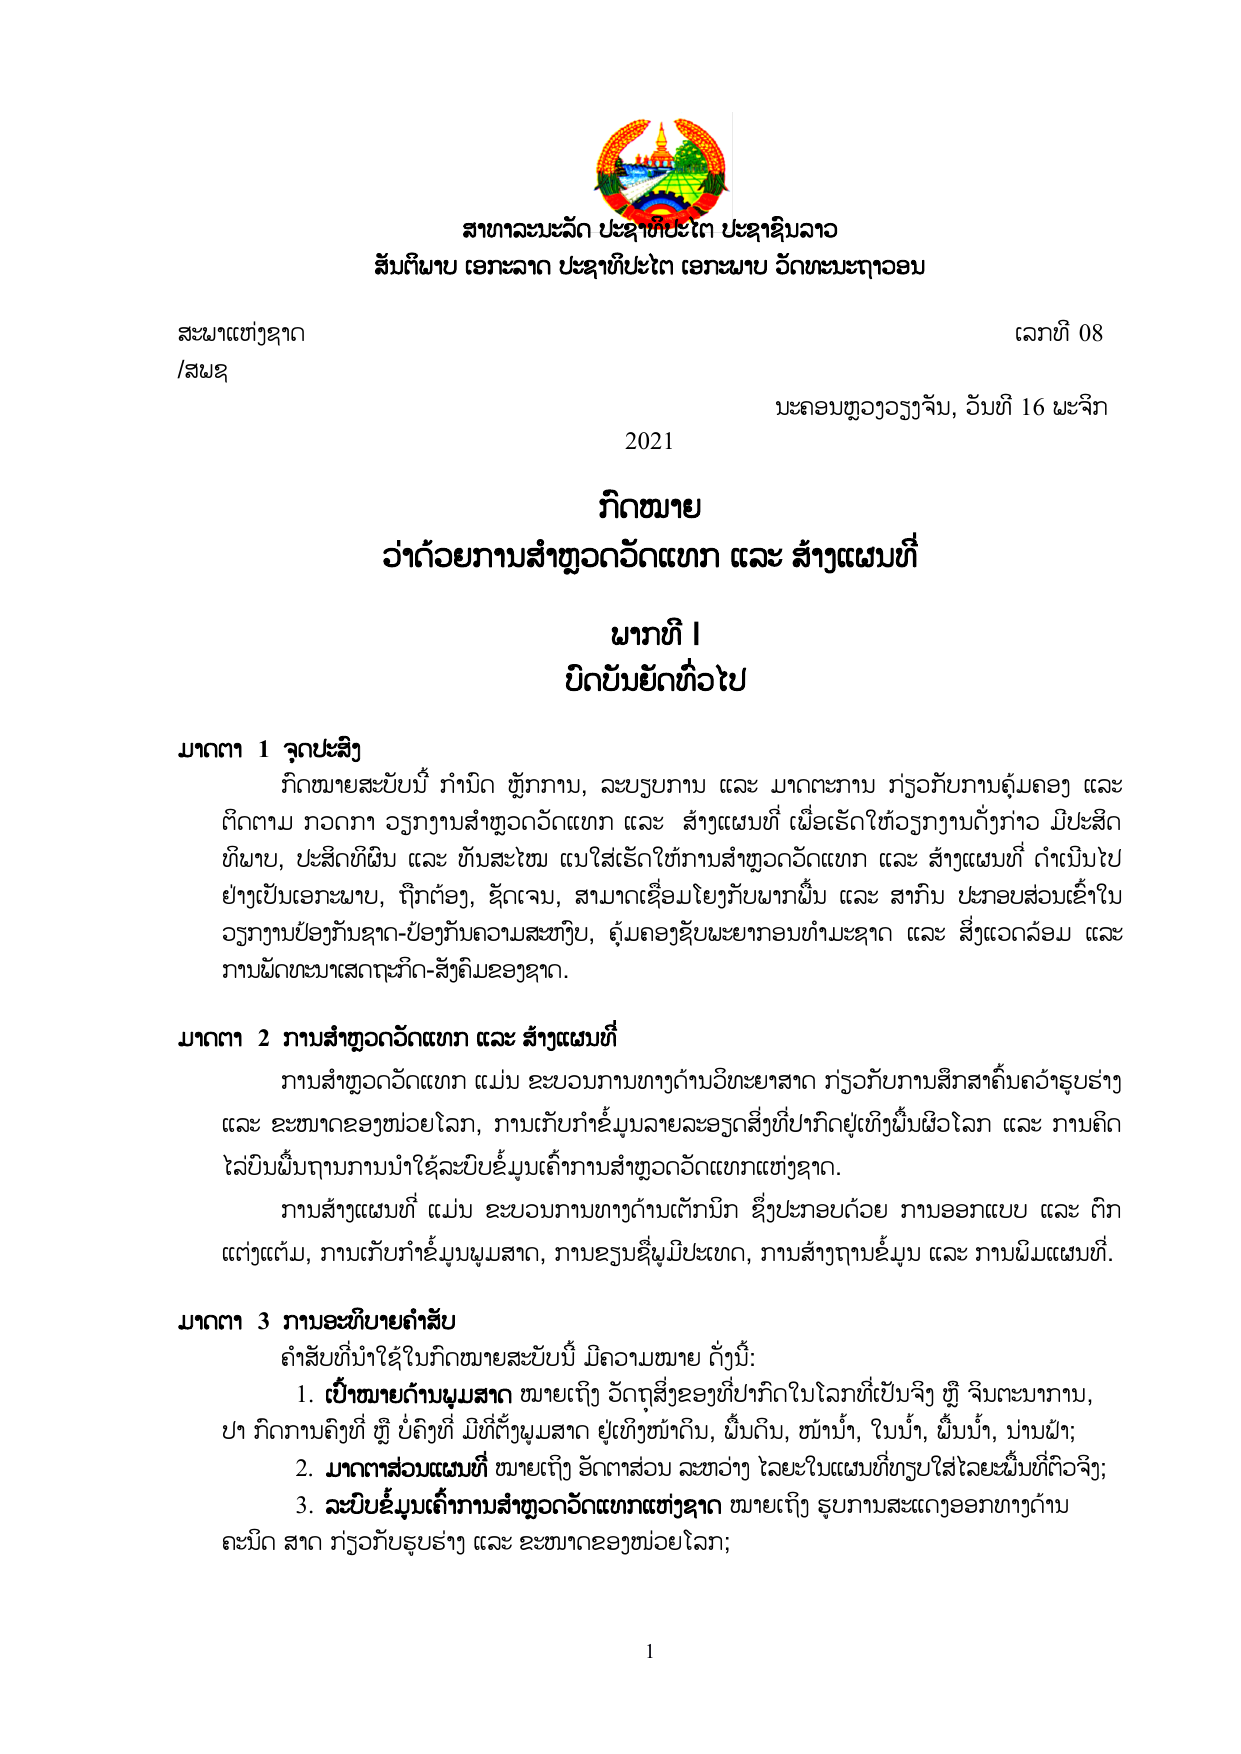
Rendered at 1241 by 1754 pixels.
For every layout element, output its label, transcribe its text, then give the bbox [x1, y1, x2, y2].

subtitle ມາດຕາ 3 ການອະທິບາຍຄຳສັບ [177, 1303, 1122, 1339]
text ສາທາ​ລະ​ນະ​ລັດ ປະ​ຊາ​ທິ​ປະ​ໄຕ ປະ​ຊາ​ຊົນ​ລາວ [177, 211, 1122, 248]
text ນະຄອນຫຼວງວຽງຈັນ, ວັນທີ 16 ພະຈິກ 2021 [177, 389, 1122, 455]
text ການສ້າງແຜນທີ່ ແມ່ນ ຂະບວນການທາງດ້ານເຕັກນິກ ຊຶ່ງປະກອບດ້ວຍ ການອອກແບບ ແລະ ຕົກ ແຕ່ງແຕ້ມ, ການເກັບກຳຂໍ້ມູນພູມສາດ, ການຂຽນຊື່ພູມີປະເທດ, ການສ້າງຖານຂໍ້ມູນ ແລະ ການພິມແຜນທີ່. [222, 1186, 1122, 1272]
list ລະບົບຂໍ້ມູນເຄົ້າການສໍາຫຼວດວັດແທກແຫ່ງຊາດ ໝາຍເຖິງ ຮູບການສະແດງອອກທາງດ້ານຄະນິດ ສາດ ກ່ຽວກັບຮູບຮ່າງ ແລະ ຂະໜາດຂອງໜ່ວຍໂລກ; [222, 1487, 1122, 1561]
text ສະພາແຫ່ງຊາດ ເລກທີ 08 /ສພຊ [177, 315, 1122, 389]
text ກົດໝາຍ [177, 482, 1122, 531]
subtitle ພາກທີ I [189, 611, 1122, 657]
subtitle ມາດຕາ 1 ຈຸດປະສົງ [177, 731, 1122, 767]
text ສັນ​ຕິ​ພາບ ເອກະລາດ ປະຊາທິປະໄຕ ເອກະພາບ ວັດທະນະຖາວອນ [177, 248, 1122, 284]
text ວ່າດ້ວຍການສຳຫຼວດວັດແທກ ແລະ ສ້າງແຜນທີ່ [177, 531, 1122, 581]
list ມາດຕາສ່ວນແຜນທີ່ ໝາຍເຖິງ ອັດຕາສ່ວນ ລະຫວ່າງ ໄລຍະໃນແຜນທີ່ທຽບໃສ່ໄລຍະພື້ນທີ່ຕົວຈິງ; [222, 1450, 1122, 1487]
list ເປົ້າໝາຍດ້ານພູມສາດ ໝາຍເຖິງ ວັດຖຸສິ່ງຂອງທີ່ປາກົດໃນໂລກທີ່ເປັນຈິງ ຫຼື ຈິນຕະນາການ, ປາ ກົດການຄົງທີ່ ຫຼື ບໍ່ຄົງທີ່ ມີທີ່ຕັ້ງພູມສາດ ຢູ່ເທິງໜ້າດິນ, ພື້ນດິນ, ໜ້ານໍ້າ, ໃນນໍ້າ, ພື້ນນໍ້າ, ນ່ານຟ້າ; [222, 1376, 1122, 1450]
picture [586, 111, 733, 211]
text ຄຳສັບທີ່ນຳໃຊ້ໃນກົດໝາຍສະບັບນີ້ ມີຄວາມໝາຍ ດັ່ງນີ້: [177, 1339, 1122, 1376]
list ກົດໝາຍສະບັບນີ້ ກຳນົດ ຫຼັກການ, ລະບຽບການ ແລະ ມາດຕະການ ກ່ຽວກັບການຄຸ້ມຄອງ ແລະ ຕິດຕາມ ກວດກາ ວຽກງານສໍາຫຼວດວັດແທກ ແລະ ສ້າງແຜນທີ່ ເພື່ອເຮັດໃຫ້ວຽກງານດັ່ງກ່າວ ມີປະສິດ ທິພາບ, ປະສິດທິຜົນ ແລະ ທັນສະໄໝ ແນໃສ່ເຮັດໃຫ້ການສໍາຫຼວດວັດແທກ ແລະ ສ້າງແຜນທີ່ ດໍາເນີນໄປຢ່າງເປັນເອກະພາບ, ຖືກຕ້ອງ, ຊັດເຈນ, ສາມາດເຊື່ອມໂຍງກັບພາກພື້ນ ແລະ ສາກົນ ປະກອບສ່ວນເຂົ້າໃນວຽກງານປ້ອງກັນຊາດ-ປ້ອງກັນຄວາມສະຫງົບ, ຄຸ້ມຄອງຊັບພະຍາກອນທໍາມະຊາດ ແລະ ສິ່ງແວດລ້ອມ ແລະ ການພັດທະນາເສດຖະກິດ-ສັງຄົມຂອງຊາດ. [222, 767, 1122, 989]
subtitle ບົດບັນຍັດທົ່ວໄປ [189, 657, 1122, 703]
subtitle ມາດຕາ 2 ການສໍາຫຼວດວັດ​ແທກ ແລະ ສ້າງແຜນທີ່ [177, 1019, 1122, 1056]
text ການສໍາຫຼວດວັດແທກ ແມ່ນ ຂະບວນການທາງດ້ານວິທະຍາສາດ ກ່ຽວກັບການສຶກສາຄົ້ນຄວ້າຮູບຮ່າງ ແລະ ຂະໜາດຂອງໜ່ວຍໂລກ, ການເກັບກຳຂໍ້ມູນລາຍລະອຽດສິ່ງທີ່ປາກົດຢູ່ເທິງພື້ນຜິວໂລກ ແລະ ການຄິດ ໄລ່ບົນພື້ນຖານການນໍາໃຊ້ລະບົບຂໍ້ມູນເຄົ້າການສໍາຫຼວດວັດແທກແຫ່ງຊາດ. [222, 1056, 1122, 1186]
